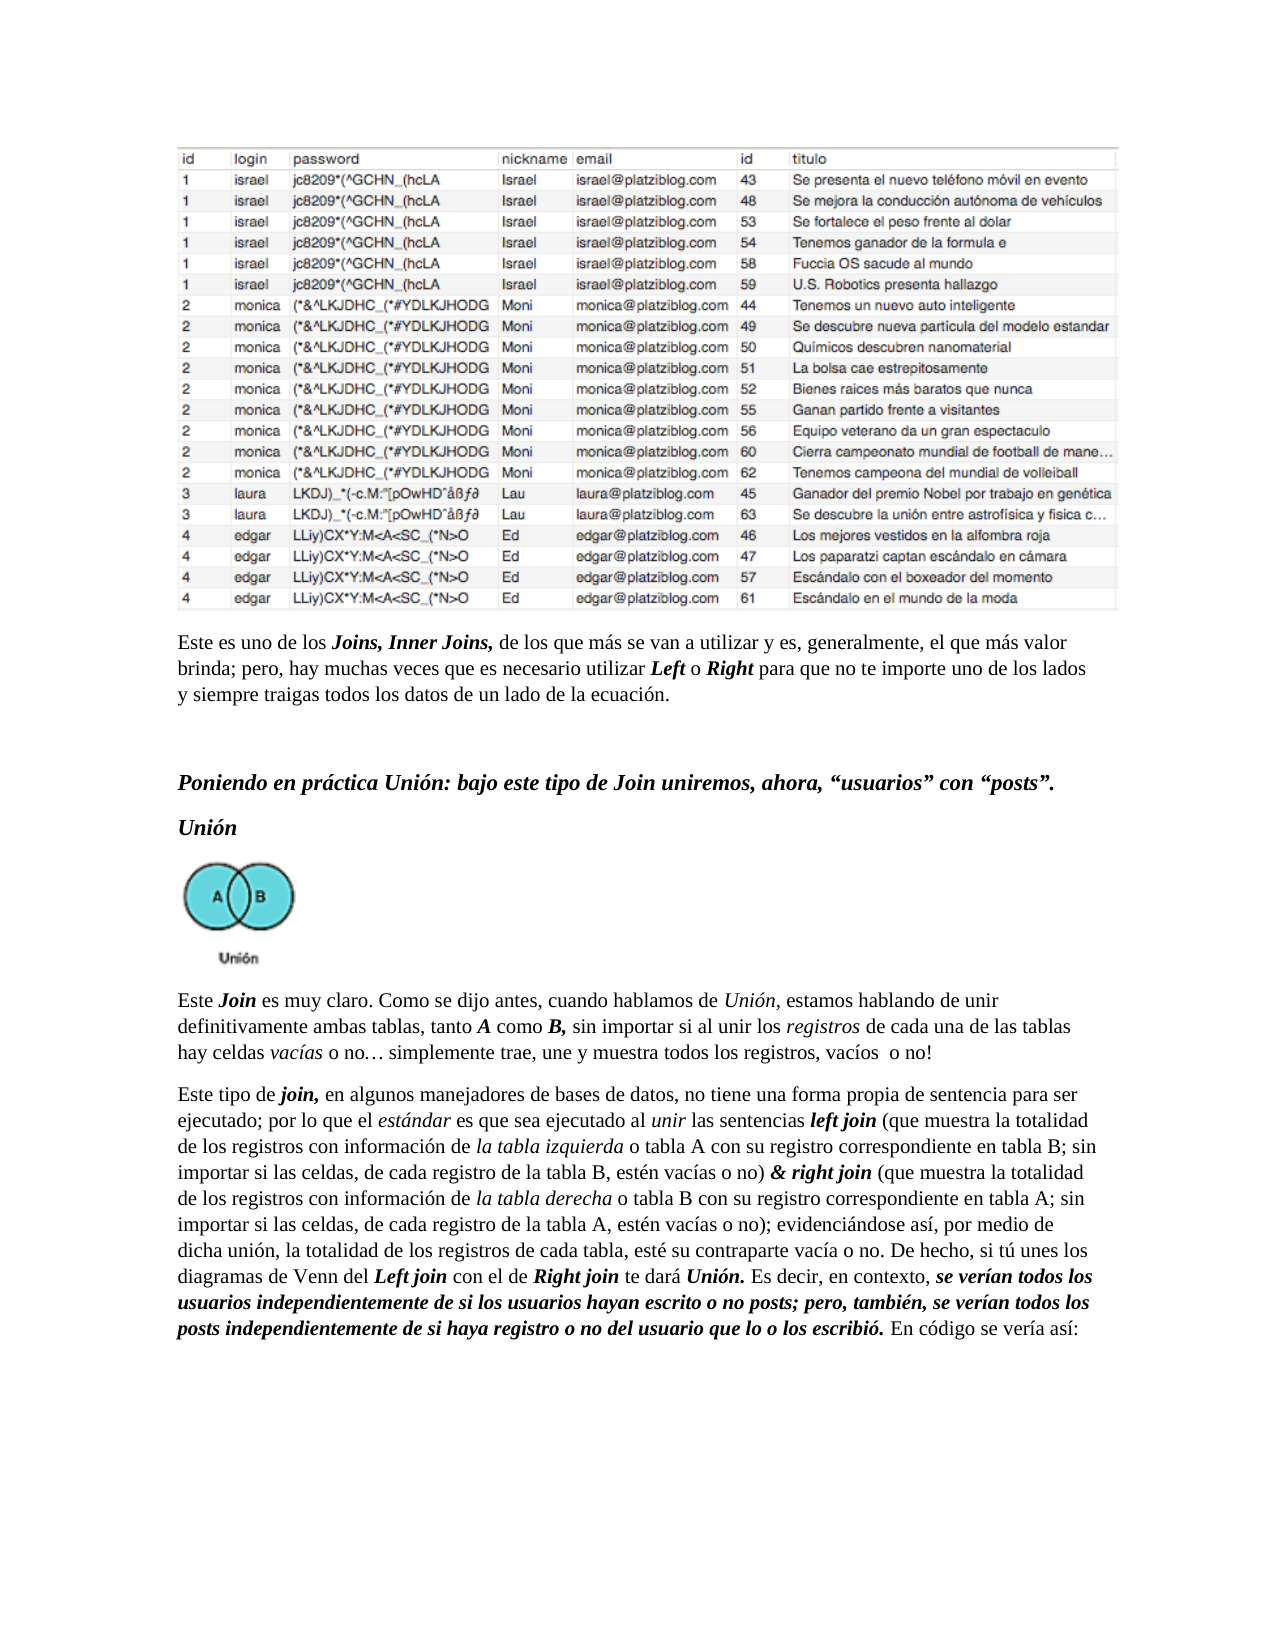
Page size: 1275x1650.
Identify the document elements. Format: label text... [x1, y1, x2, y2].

text Unión [177, 814, 1098, 841]
picture [177, 859, 301, 969]
text Este es uno de los Joins, Inner Joins, de los que más se van a utilizar y es, generalmente, el que más valor brinda; pero, hay muchas veces que es necesario utilizar Left o Right para que no te importe uno de los lados y siempre traigas todos los datos de un lado de la ecuación. [177, 630, 1098, 706]
text Este tipo de join, en algunos manejadores de bases de datos, no tiene una forma propia de sentencia para ser ejecutado; por lo que el estándar es que sea ejecutado al unir las sentencias left join (que muestra la totalidad de los registros con información de la tabla izquierda o tabla A con su registro correspondiente en tabla B; sin importar si las celdas, de cada registro de la tabla B, estén vacías o no) & right join (que muestra la totalidad de los registros con información de la tabla derecha o tabla B con su registro correspondiente en tabla A; sin importar si las celdas, de cada registro de la tabla A, estén vacías o no); evidenciándose así, por medio de dicha unión, la totalidad de los registros de cada tabla, esté su contraparte vacía o no. De hecho, si tú unes los diagramas de Venn del Left join con el de Right join te dará Unión. Es decir, en contexto, se verían todos los usuarios independientemente de si los usuarios hayan escrito o no posts; pero, también, se verían todos los posts independientemente de si haya registro o no del usuario que lo o los escribió. En código se vería así: [177, 1082, 1098, 1340]
text Poniendo en práctica Unión: bajo este tipo de Join uniremos, ahora, “usuarios” con “posts”. [177, 769, 1098, 796]
picture [177, 147, 1119, 611]
text Este Join es muy claro. Como se dijo antes, cuando hablamos de Unión, estamos hablando de unir definitivamente ambas tablas, tanto A como B, sin importar si al unir los registros de cada una de las tablas hay celdas vacías o no… simplemente trae, une y muestra todos los registros, vacíos o no! [177, 988, 1098, 1064]
